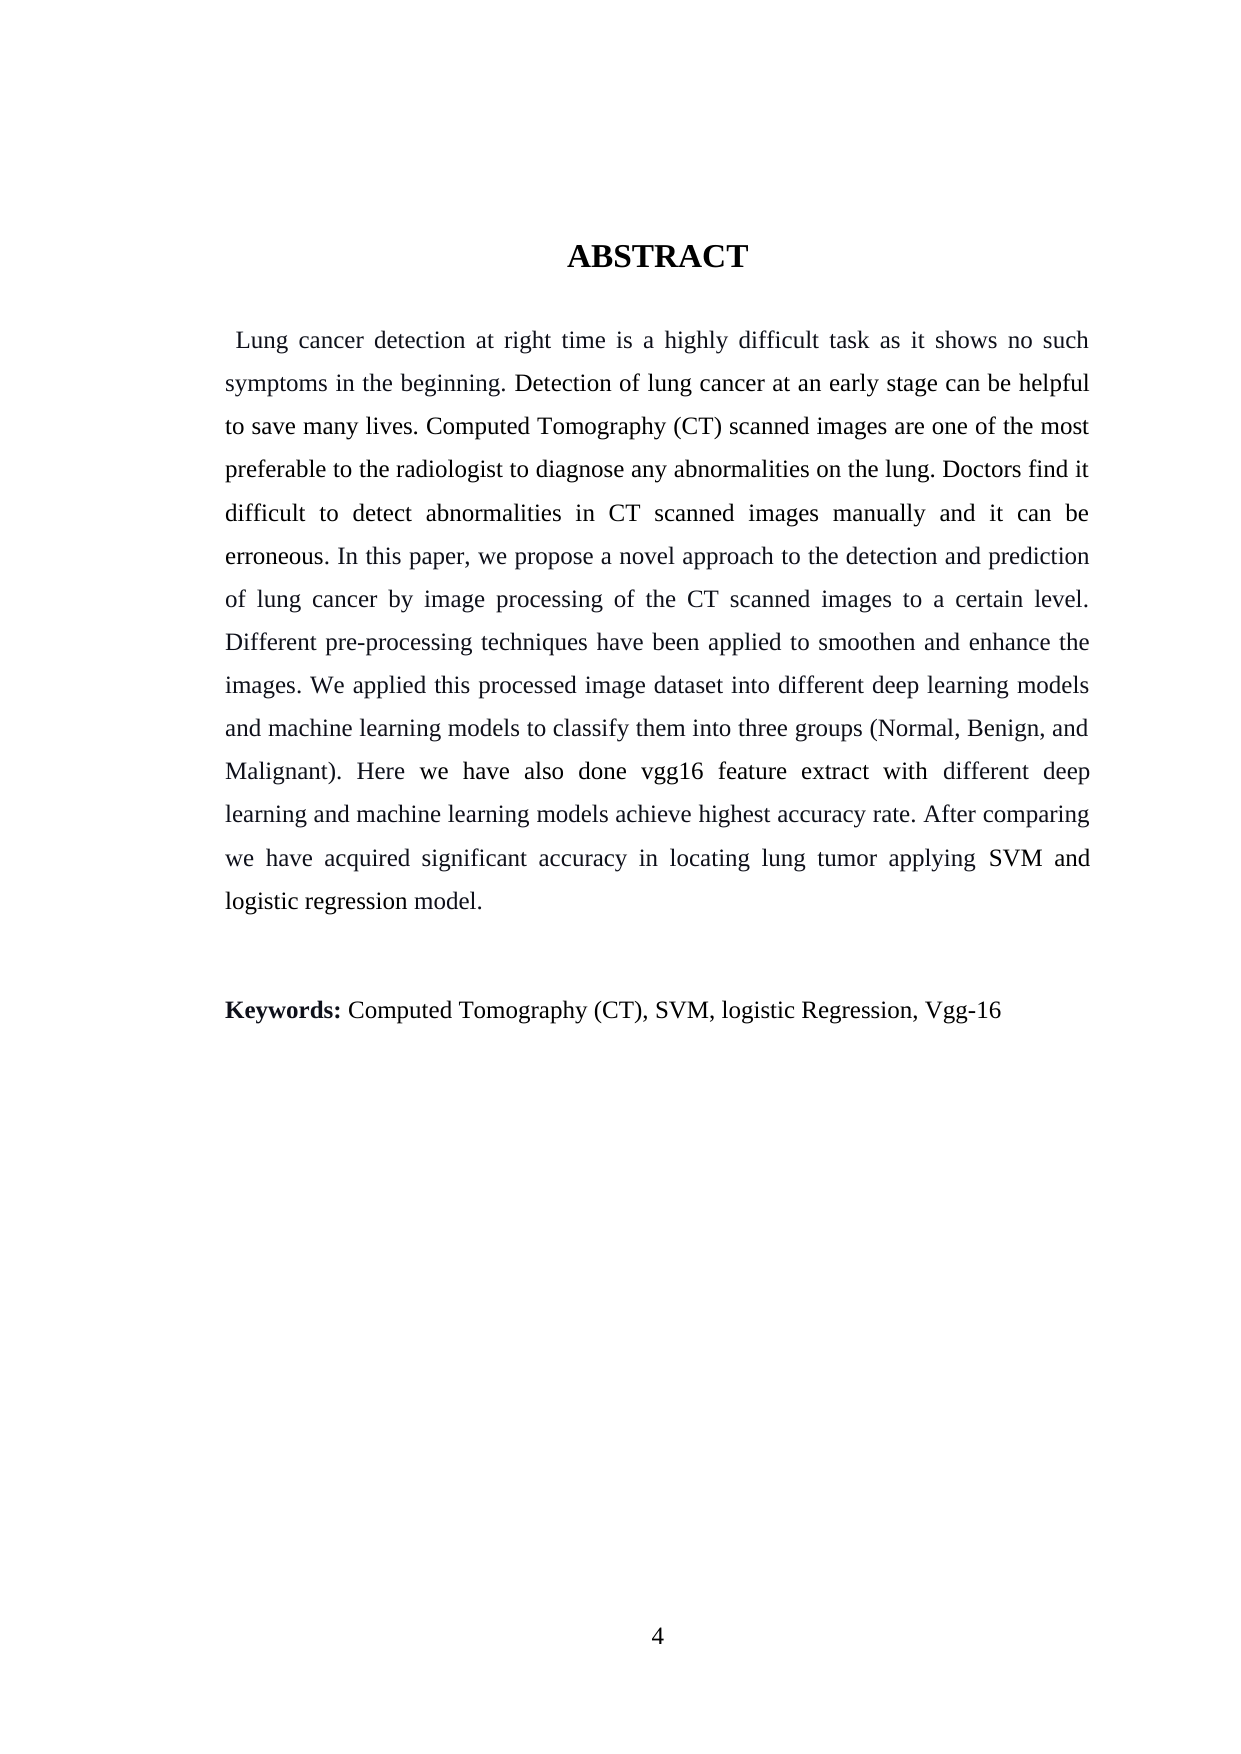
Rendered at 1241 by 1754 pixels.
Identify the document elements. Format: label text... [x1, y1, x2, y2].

subtitle ABSTRACT [225, 236, 1090, 274]
text Lung cancer detection at right time is a highly difficult task as it shows no such symptoms in the beginning. Detection of lung cancer at an early stage can be helpful to save many lives. Computed Tomography (CT) scanned images are one of the most preferable to the radiologist to diagnose any abnormalities on the lung. Doctors find it difficult to detect abnormalities in CT scanned images manually and it can be erroneous. In this paper, we propose a novel approach to the detection and prediction of lung cancer by image processing of the CT scanned images to a certain level. Different pre-processing techniques have been applied to smoothen and enhance the images. We applied this processed image dataset into different deep learning models and machine learning models to classify them into three groups (Normal, Benign, and Malignant). Here we have also done vgg16 feature extract with different deep learning and machine learning models achieve highest accuracy rate. After comparing we have acquired significant accuracy in locating lung tumor applying SVM and logistic regression model. [225, 325, 1090, 914]
text Keywords: Computed Tomography (CT), SVM, logistic Regression, Vgg-16 [225, 995, 1090, 1024]
